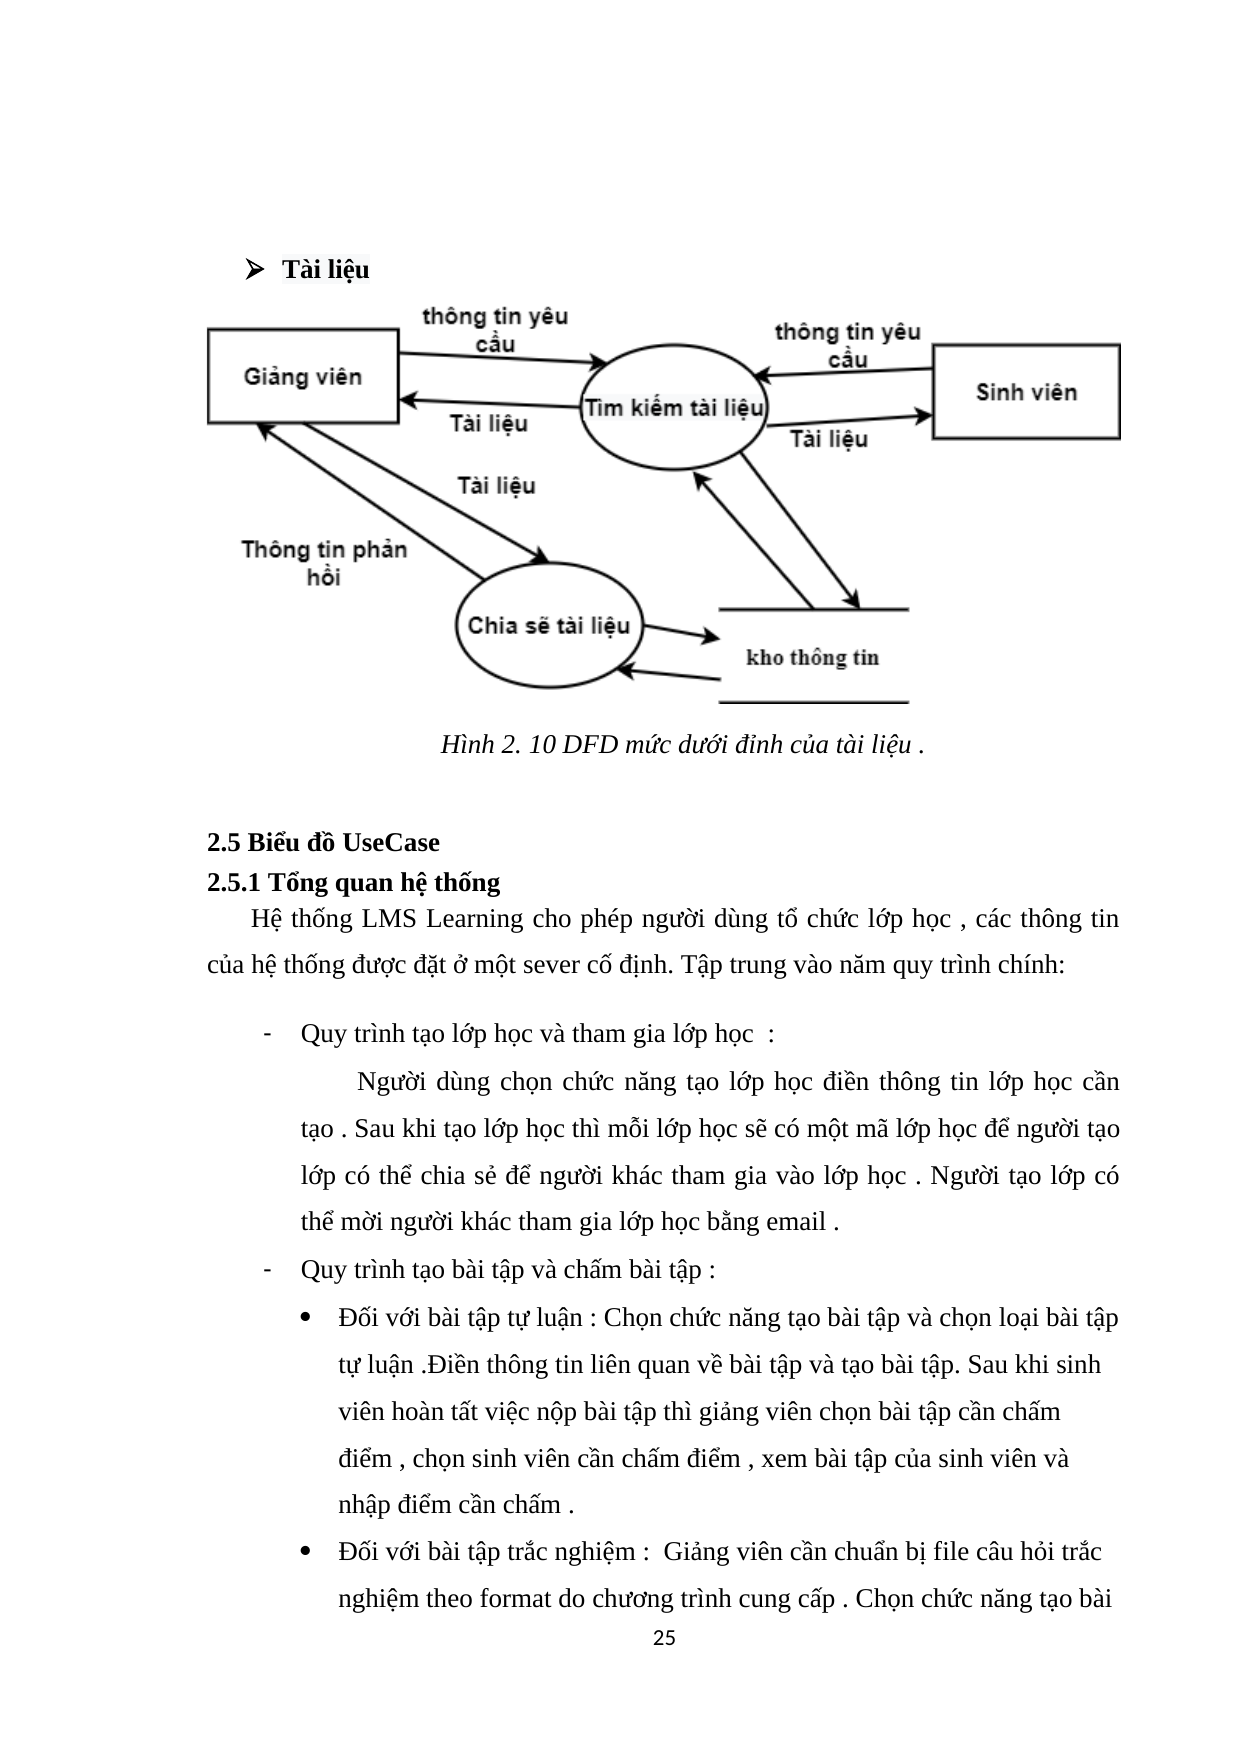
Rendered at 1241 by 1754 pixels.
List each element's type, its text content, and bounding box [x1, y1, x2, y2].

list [301, 1535, 1122, 1613]
list Tài liệu [244, 253, 1122, 285]
list Người dùng chọn chức năng tạo lớp học điền thông tin lớp học cần tạo . Sau khi tạo lớp học thì mỗi lớp học sẽ có một mã lớp học để người tạo lớp có thể chia sẻ để người khác tham gia vào lớp học . Người tạo lớp có thể mời người khác tham gia lớp học bằng email . [301, 1065, 1122, 1237]
list Đối với bài tập tự luận : Chọn chức năng tạo bài tập và chọn loại bài tập tự luận .Điền thông tin liên quan về bài tập và tạo bài tập. Sau khi sinh viên hoàn tất việc nộp bài tập thì giảng viên chọn bài tập cần chấm điểm , chọn sinh viên cần chấm điểm , xem bài tập của sinh viên và nhập điểm cần chấm . [301, 1302, 1122, 1519]
text Hệ thống LMS Learning cho phép người dùng tổ chức lớp học , các thông tin của hệ thống được đặt ở một sever cố định. Tập trung vào năm quy trình chính: [207, 902, 1122, 979]
list Quy trình tạo bài tập và chấm bài tập : [263, 1252, 1122, 1285]
list Quy trình tạo lớp học và tham gia lớp học : [263, 1016, 1122, 1049]
picture [206, 301, 1121, 704]
subtitle 2.5.1 Tổng quan hệ thống [207, 866, 1122, 897]
text Hình 2. 10 DFD mức dưới đỉnh của tài liệu . [244, 728, 1122, 759]
subtitle 2.5 Biểu đồ UseCase [207, 826, 1122, 857]
